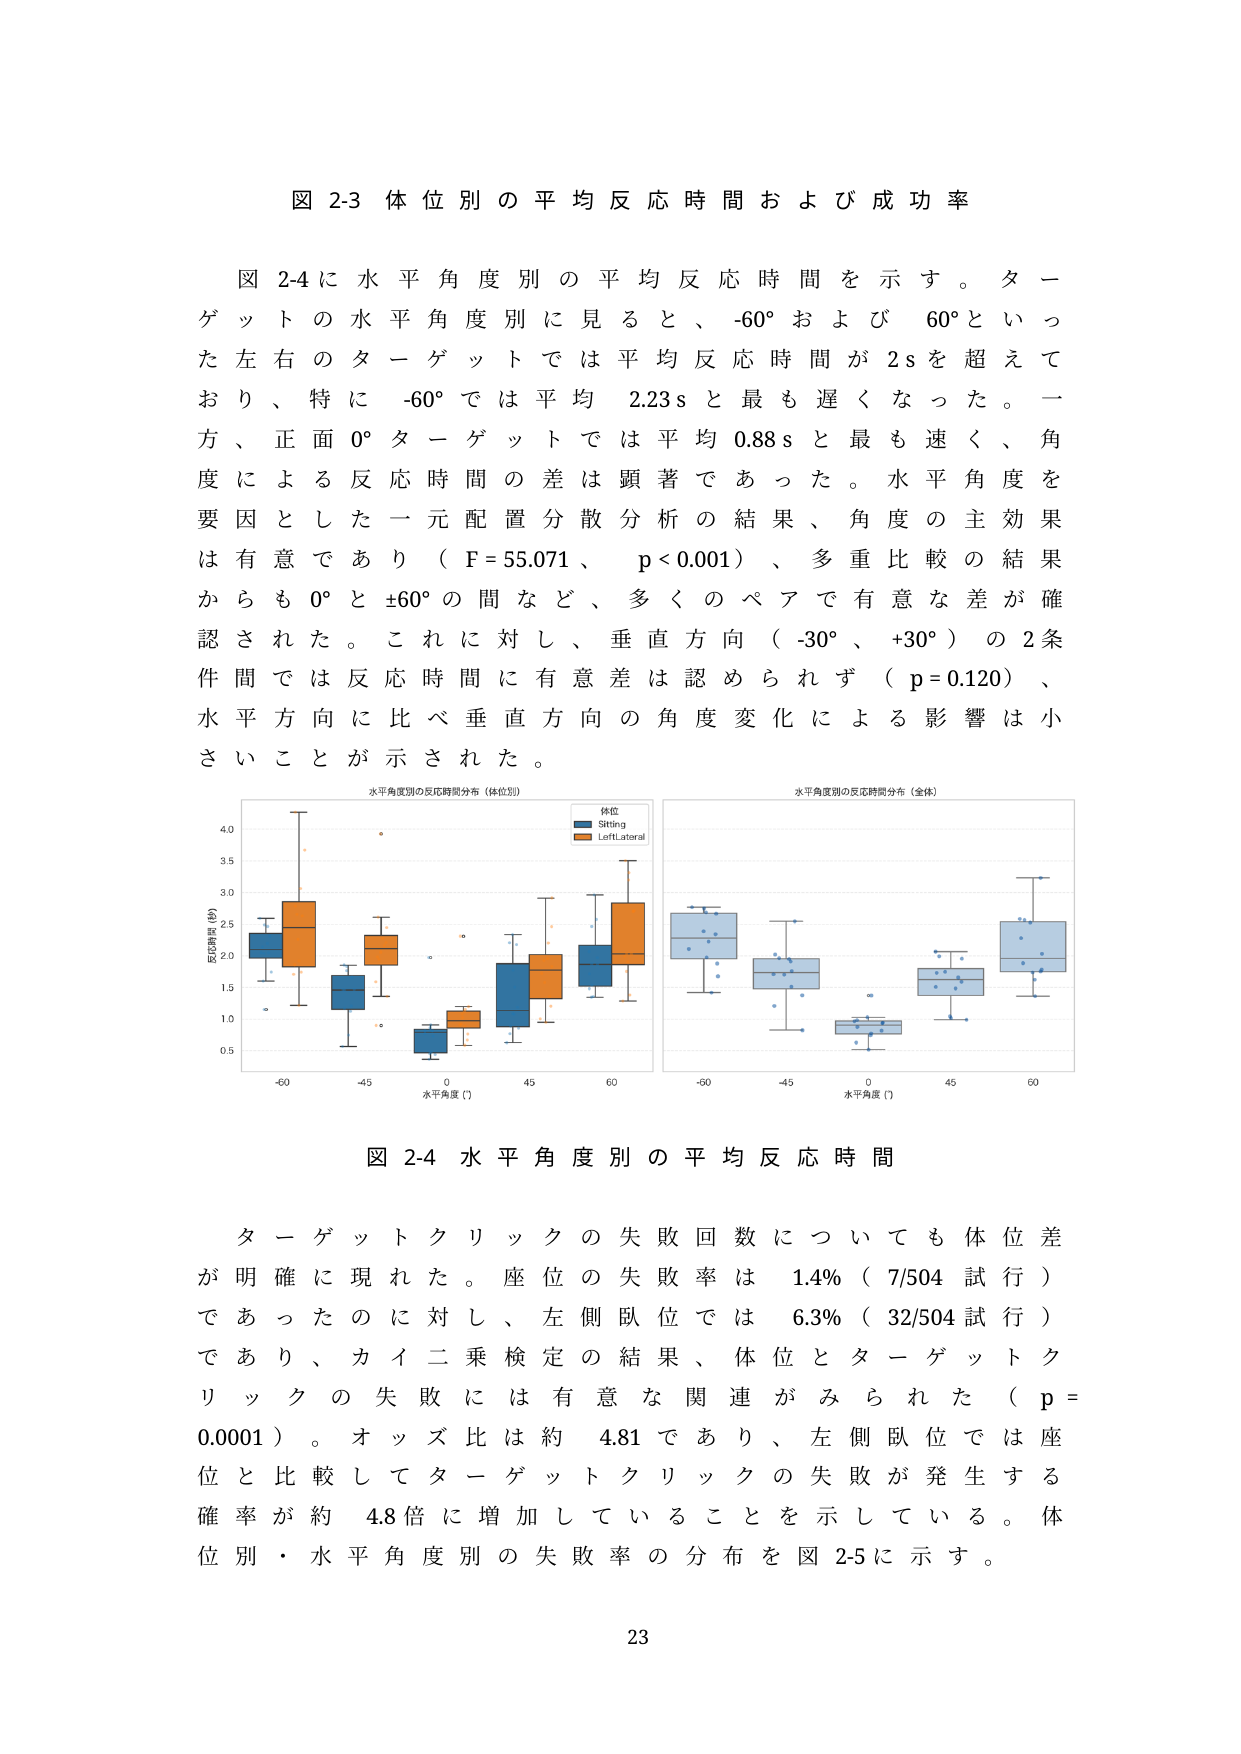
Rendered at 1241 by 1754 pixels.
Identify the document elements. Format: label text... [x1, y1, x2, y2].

picture [197, 777, 1083, 1110]
text 図2-4 水平角度別の平均反応時間 [197, 1136, 1078, 1176]
text ターゲットクリックの失敗回数についても体位差が明確に現れた。座位の失敗率は 1.4%（7/504 試行）であったのに対し、左側臥位では 6.3%（32/504 試行）であり、カイ二乗検定の結果、体位とターゲットクリックの失敗には有意な関連がみられた（p = 0.0001）。オッズ比は約 4.81 であり、左側臥位では座位と比較してターゲットクリックの失敗が発生する確率が約 4.8 倍に増加していることを示している。体位別・水平角度別の失敗率の分布を図2-5に示す。 [197, 1216, 1078, 1575]
text 図2-3 体位別の平均反応時間および成功率 [197, 179, 1078, 219]
text 図2-4に水平角度別の平均反応時間を示す。ターゲットの水平角度別に見ると、-60°および 60°といった左右のターゲットでは平均反応時間が2 sを超えており、特に -60°では平均 2.23 sと最も遅くなった。一方、正面0°ターゲットでは平均0.88 sと最も速く、角度による反応時間の差は顕著であった。水平角度を要因とした一元配置分散分析の結果、角度の主効果は有意であり（F = 55.071、 p < 0.001）、多重比較の結果からも0°と±60°の間など、多くのペアで有意な差が確認された。これに対し、垂直方向（-30°、+30°）の2条件間では反応時間に有意差は認められず（p = 0.120）、水平方向に比べ垂直方向の角度変化による影響は小さいことが示された。 [197, 258, 1078, 777]
